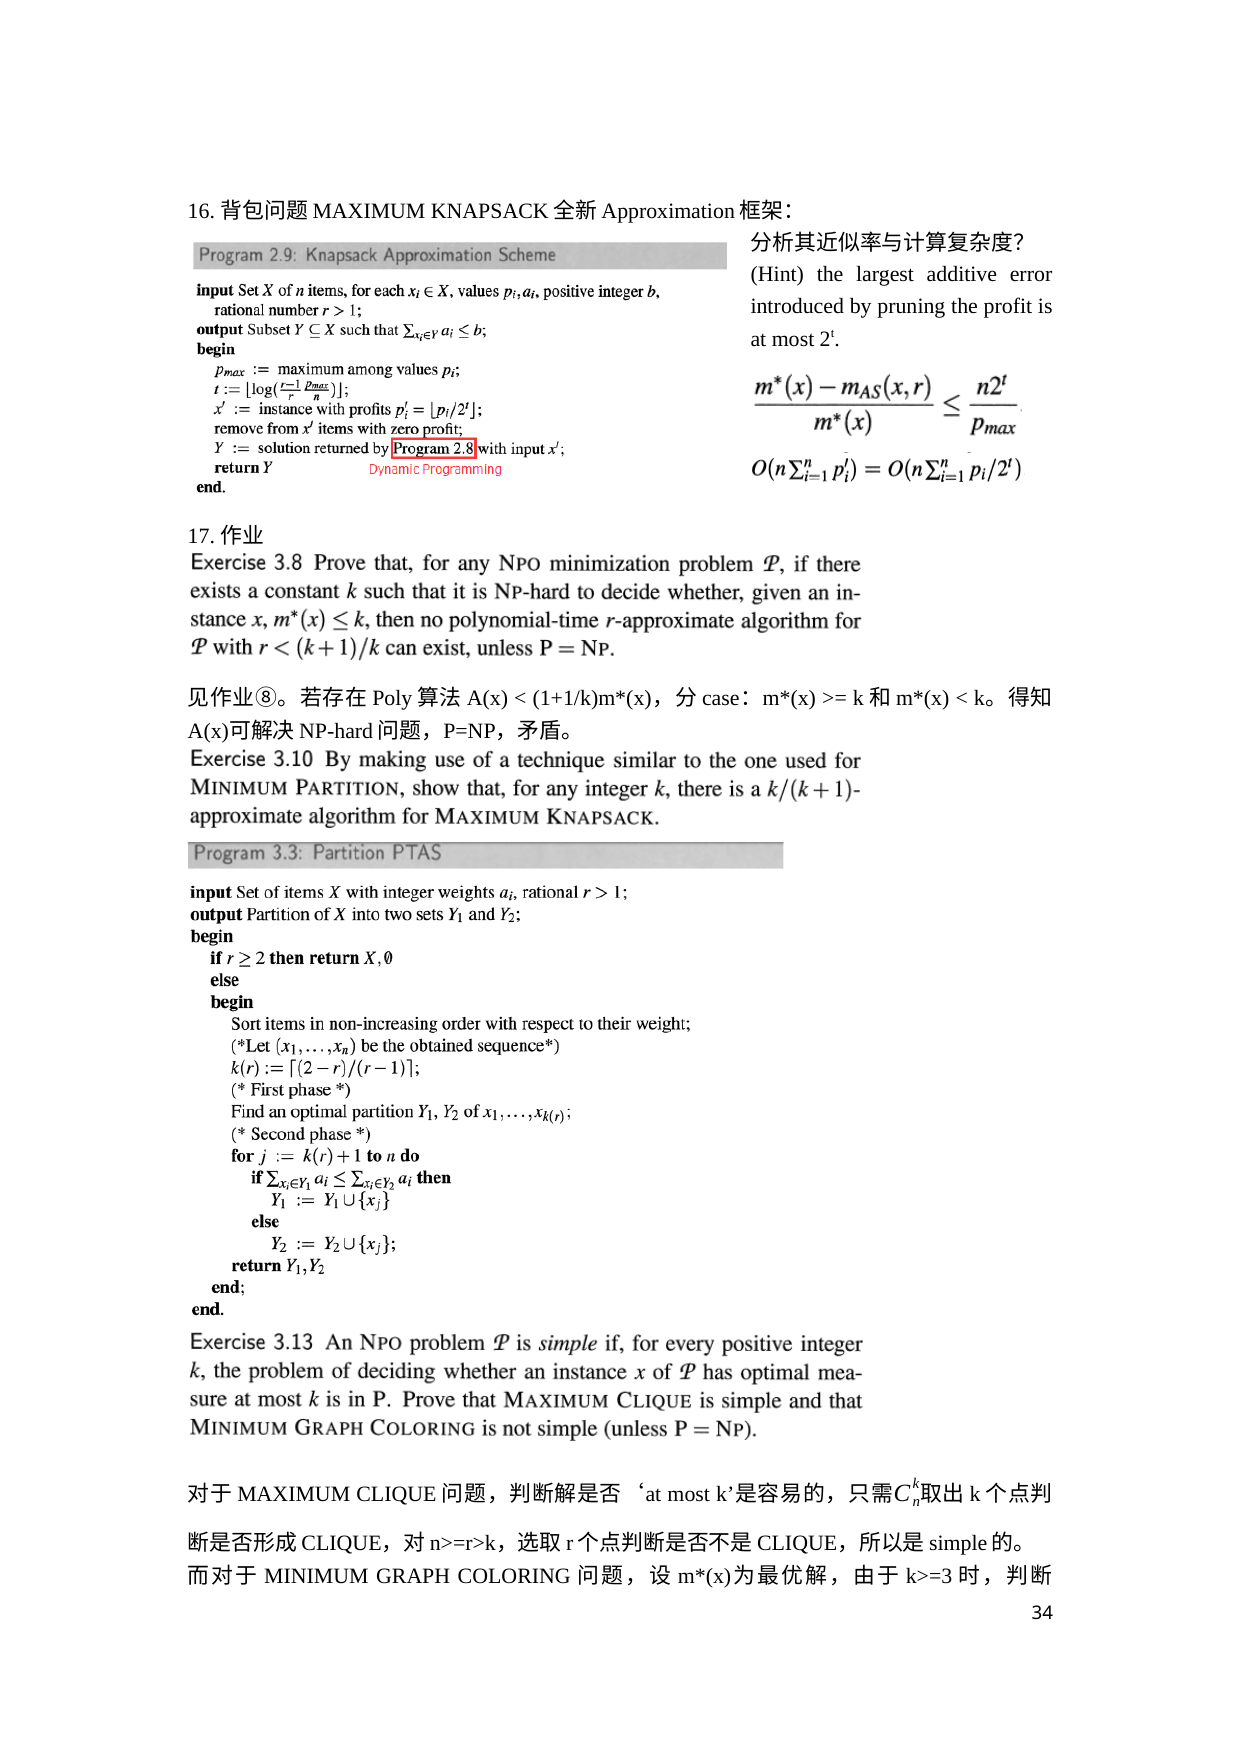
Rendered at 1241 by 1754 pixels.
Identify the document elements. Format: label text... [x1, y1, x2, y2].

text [187, 1557, 1053, 1590]
text 17. 作业 [187, 517, 1053, 550]
picture [187, 842, 784, 1322]
text 对于MAXIMUM CLIQUE问题，判断解是否‘at most k’是容易的，只需取出k个点判断是否形成CLIQUE，对n>=r>k，选取r个点判断是否不是CLIQUE，所以是simple的。 [187, 1460, 1053, 1557]
picture [187, 549, 868, 662]
picture [750, 371, 1022, 437]
text 分析其近似率与计算复杂度？ [187, 225, 1053, 257]
picture [187, 744, 867, 830]
picture [187, 1329, 867, 1441]
text 见作业⑧。若存在Poly算法A(x) < (1+1/k)m*(x)，分case：m*(x) >= k和m*(x) < k。得知A(x)可解决NP-hard问题，P=NP，矛盾。 [187, 680, 1053, 745]
text 16. 背包问题MAXIMUM KNAPSACK全新Approximation框架： [187, 192, 1053, 225]
picture [750, 452, 1025, 485]
text (Hint) the largest additive error introduced by pruning the profit is at most 2t. [732, 257, 1053, 355]
picture [187, 238, 732, 497]
